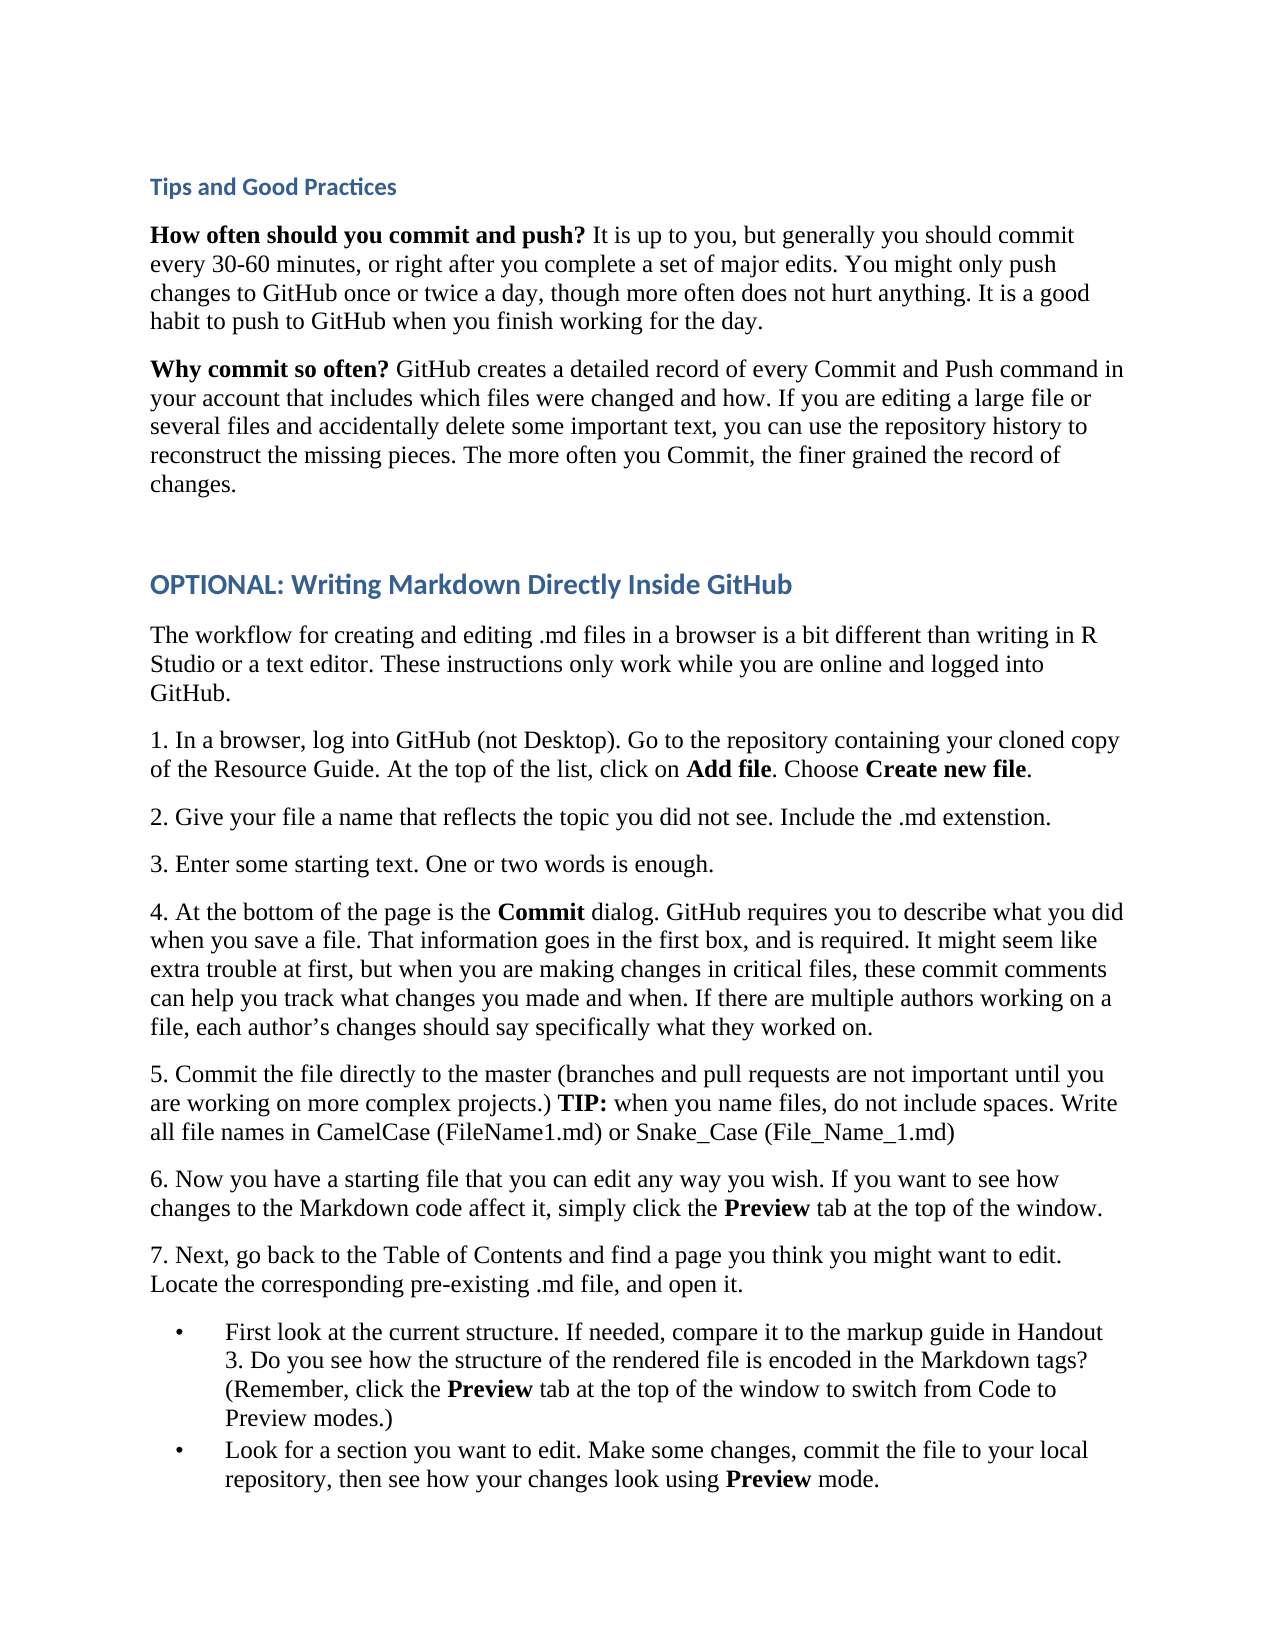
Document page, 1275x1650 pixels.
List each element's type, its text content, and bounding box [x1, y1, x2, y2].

text The workflow for creating and editing .md files in a browser is a bit different than writing in R Studio or a text editor. These instructions only work while you are online and logged into GitHub. [150, 620, 1125, 707]
text 2. Give your file a name that reflects the topic you did not see. Include the .md extenstion. [150, 802, 1125, 830]
subtitle Tips and Good Practices [150, 171, 1125, 201]
text 4. At the bottom of the page is the Commit dialog. GitHub requires you to describe what you did when you save a file. That information goes in the first box, and is required. It might seem like extra trouble at first, but when you are making changes in critical files, these commit comments can help you track what changes you made and when. If there are multiple authors working on a file, each author’s changes should say specifically what they worked on. [150, 897, 1125, 1040]
text Why commit so often? GitHub creates a detailed record of every Commit and Push command in your account that includes which files were changed and how. If you are editing a large file or several files and accidentally delete some important text, you can use the repository history to reconstruct the missing pieces. The more often you Commit, the finer grained the record of changes. [150, 354, 1125, 498]
list Look for a section you want to edit. Make some changes, commit the file to your local repository, then see how your changes look using Preview mode. [175, 1435, 1125, 1493]
text How often should you commit and push? It is up to you, but generally you should commit every 30-60 minutes, or right after you complete a set of major edits. You might only push changes to GitHub once or twice a day, though more often does not hurt anything. It is a good habit to push to GitHub when you finish working for the day. [150, 220, 1125, 335]
text 1. In a browser, log into GitHub (not Desktop). Go to the repository containing your cloned copy of the Resource Guide. At the top of the list, click on Add file. Choose Create new file. [150, 725, 1125, 783]
text 7. Next, go back to the Table of Contents and find a page you think you might want to edit. Locate the corresponding pre-existing .md file, and open it. [150, 1240, 1125, 1298]
text 3. Enter some starting text. One or two words is enough. [150, 849, 1125, 878]
text 5. Commit the file directly to the master (branches and pull requests are not important until you are working on more complex projects.) TIP: when you name files, do not include spaces. Write all file names in CamelCase (FileName1.md) or Snake_Case (File_Name_1.md) [150, 1059, 1125, 1145]
list First look at the current structure. If needed, compare it to the markup guide in Handout 3. Do you see how the structure of the rendered file is encoded in the Markdown tags? (Remember, click the Preview tab at the top of the window to switch from Code to Preview modes.) [175, 1317, 1125, 1432]
text 6. Now you have a starting file that you can edit any way you wish. If you want to see how changes to the Markdown code affect it, simply click the Preview tab at the top of the window. [150, 1164, 1125, 1222]
subtitle OPTIONAL: Writing Markdown Directly Inside GitHub [150, 566, 1125, 602]
